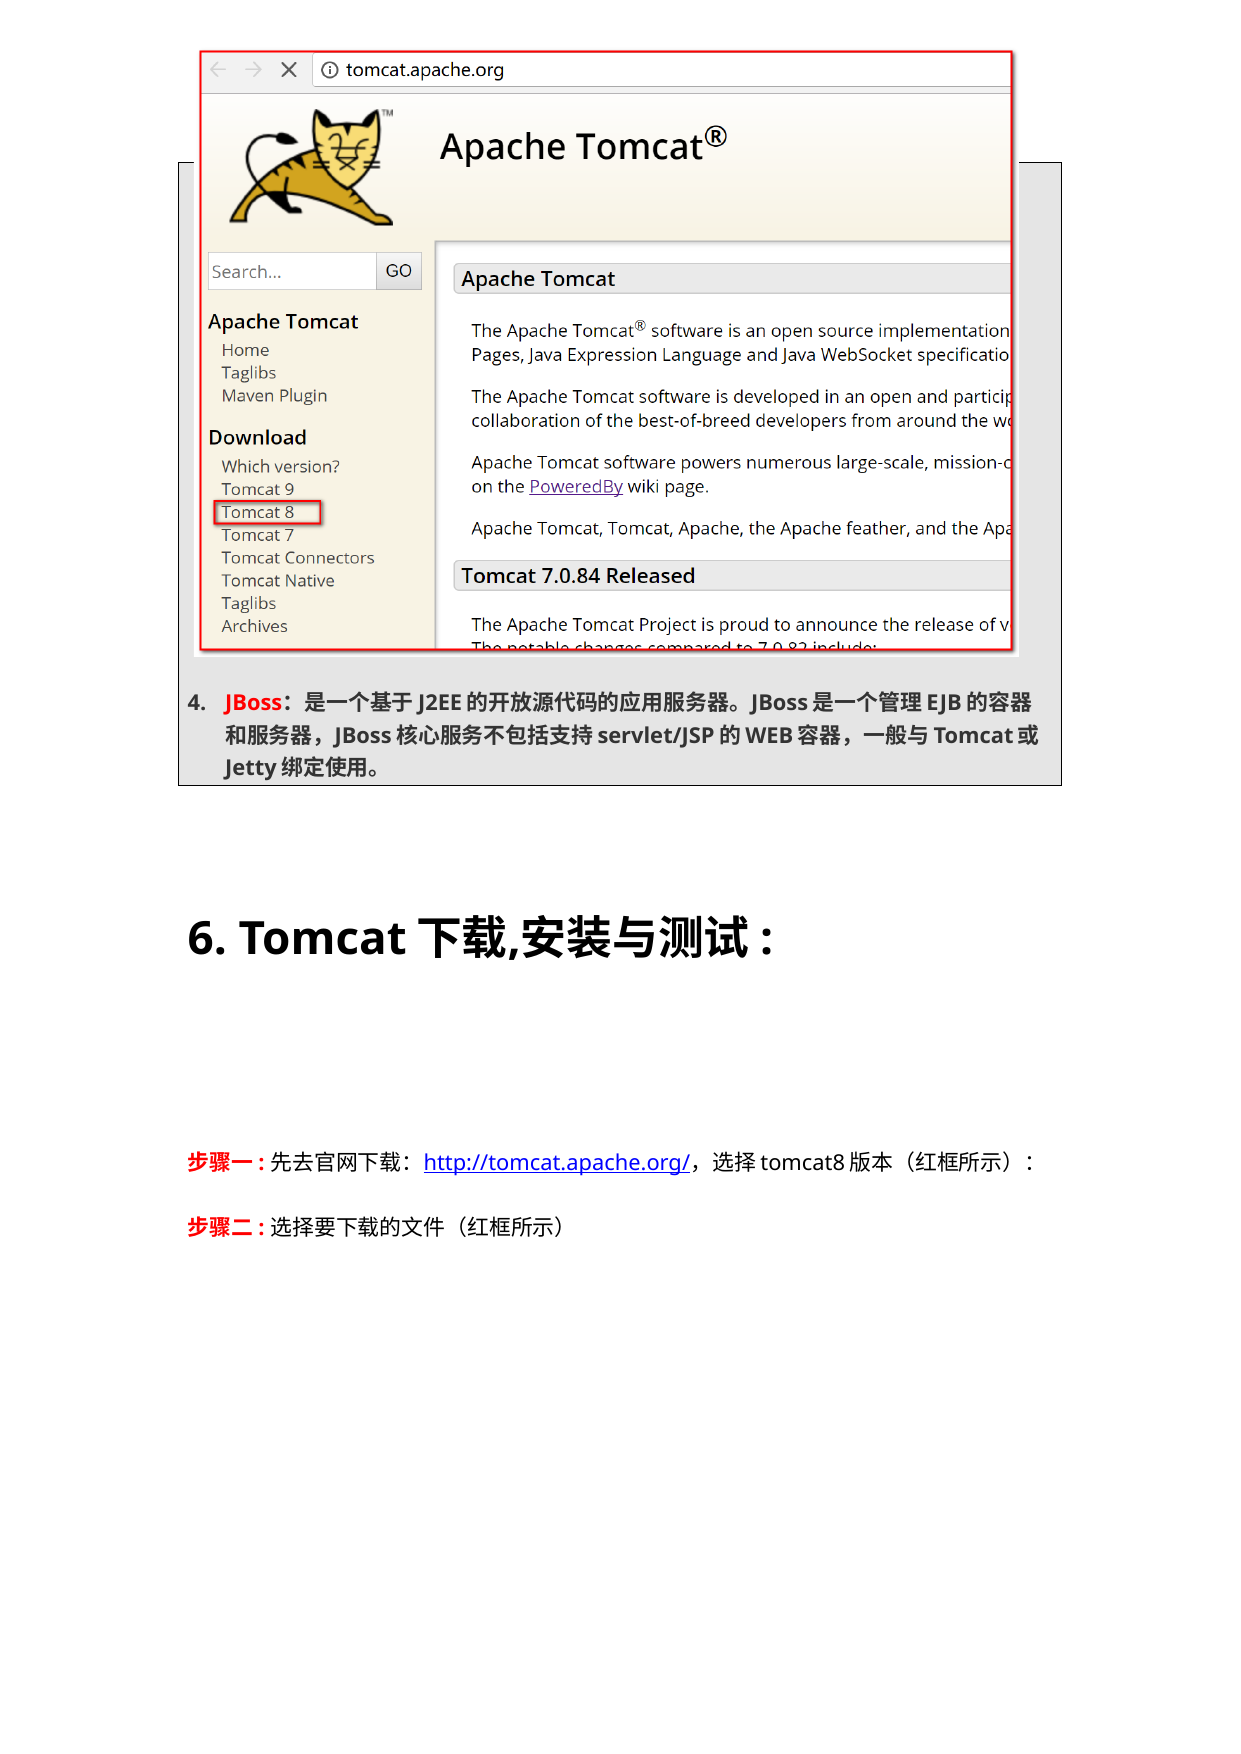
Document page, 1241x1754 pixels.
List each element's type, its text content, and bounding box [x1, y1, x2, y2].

subtitle 6. Tomcat下载,安装与测试 : [187, 886, 1053, 984]
picture [193, 44, 1019, 657]
text 步骤一 : 先去官网下载：http://tomcat.apache.org/，选择tomcat8版本（红框所示）： [187, 1144, 1053, 1177]
text 步骤二 : 选择要下载的文件（红框所示） [187, 1209, 1053, 1242]
